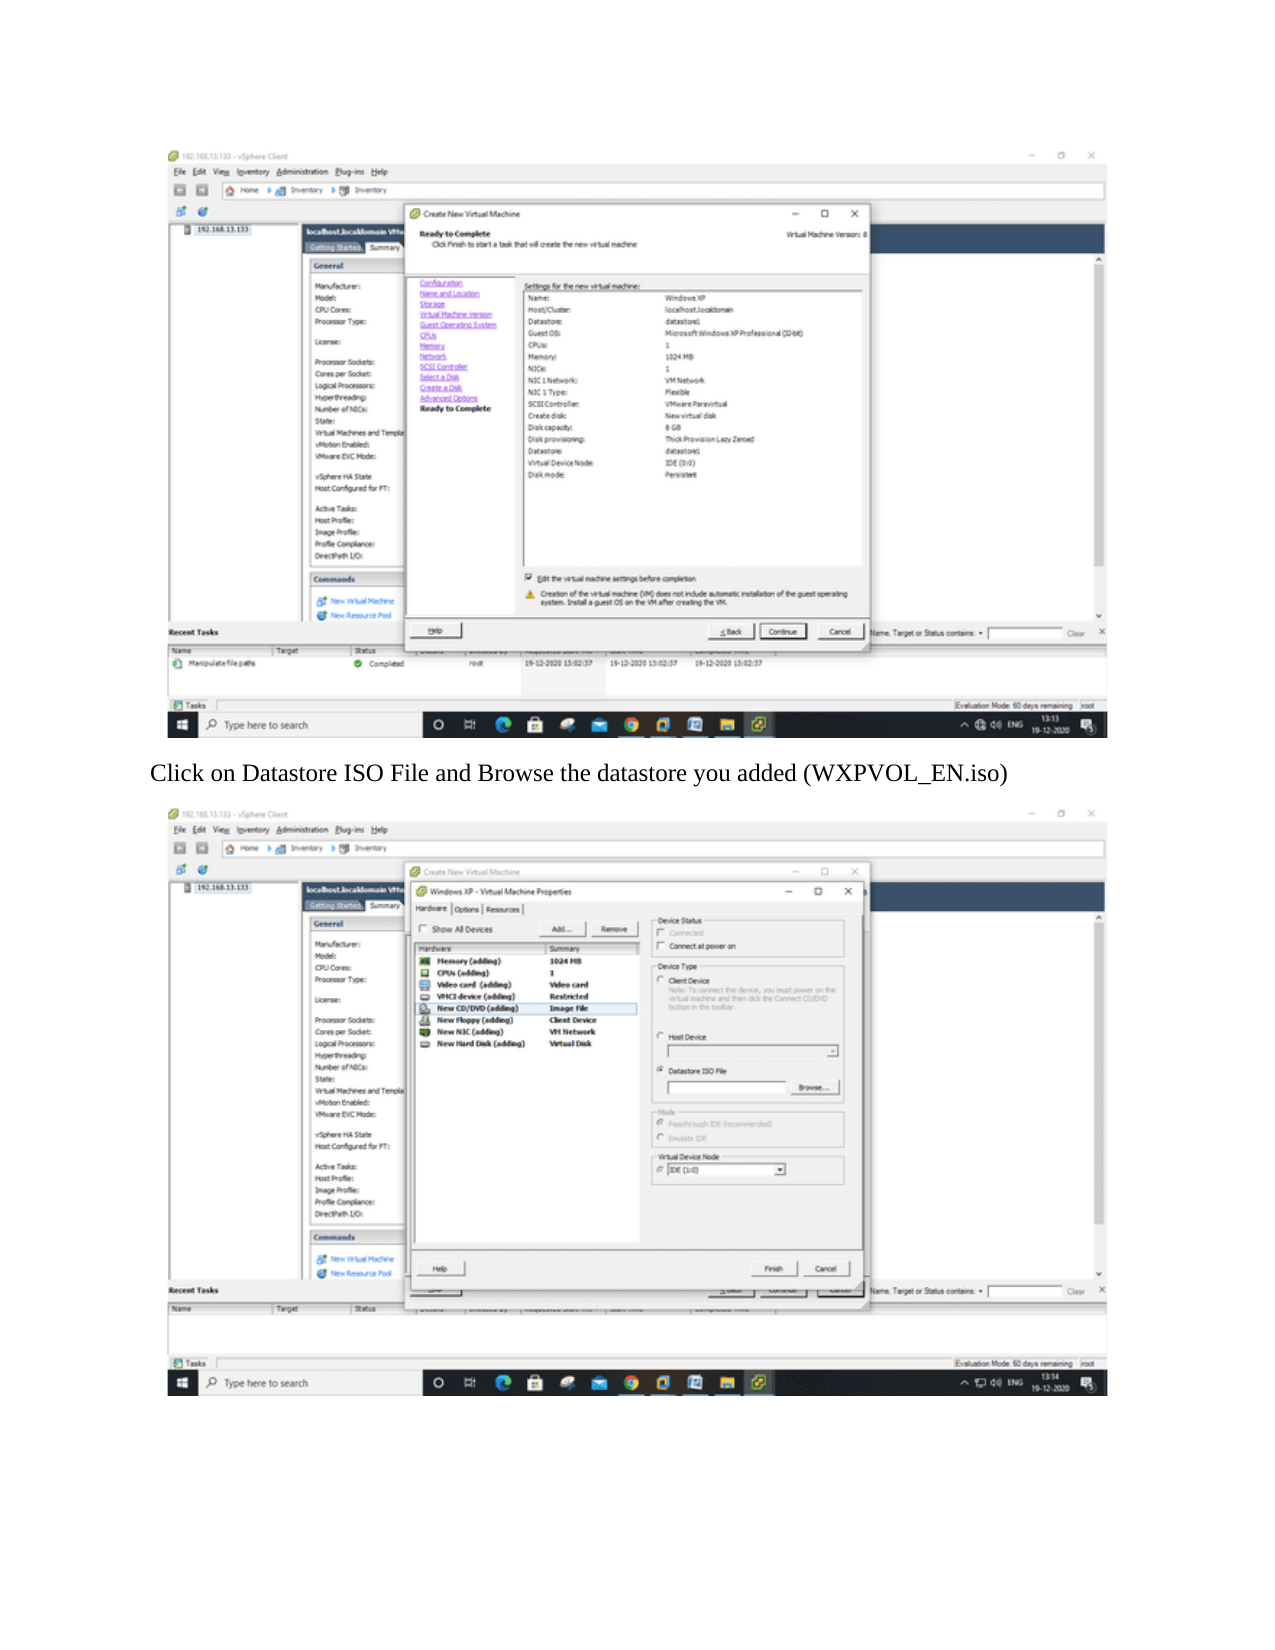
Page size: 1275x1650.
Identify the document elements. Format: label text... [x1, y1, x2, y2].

text Click on Datastore ISO File and Browse the datastore you added (WXPVOL_EN.iso) [150, 758, 1125, 787]
picture [167, 150, 1108, 738]
picture [167, 807, 1108, 1396]
